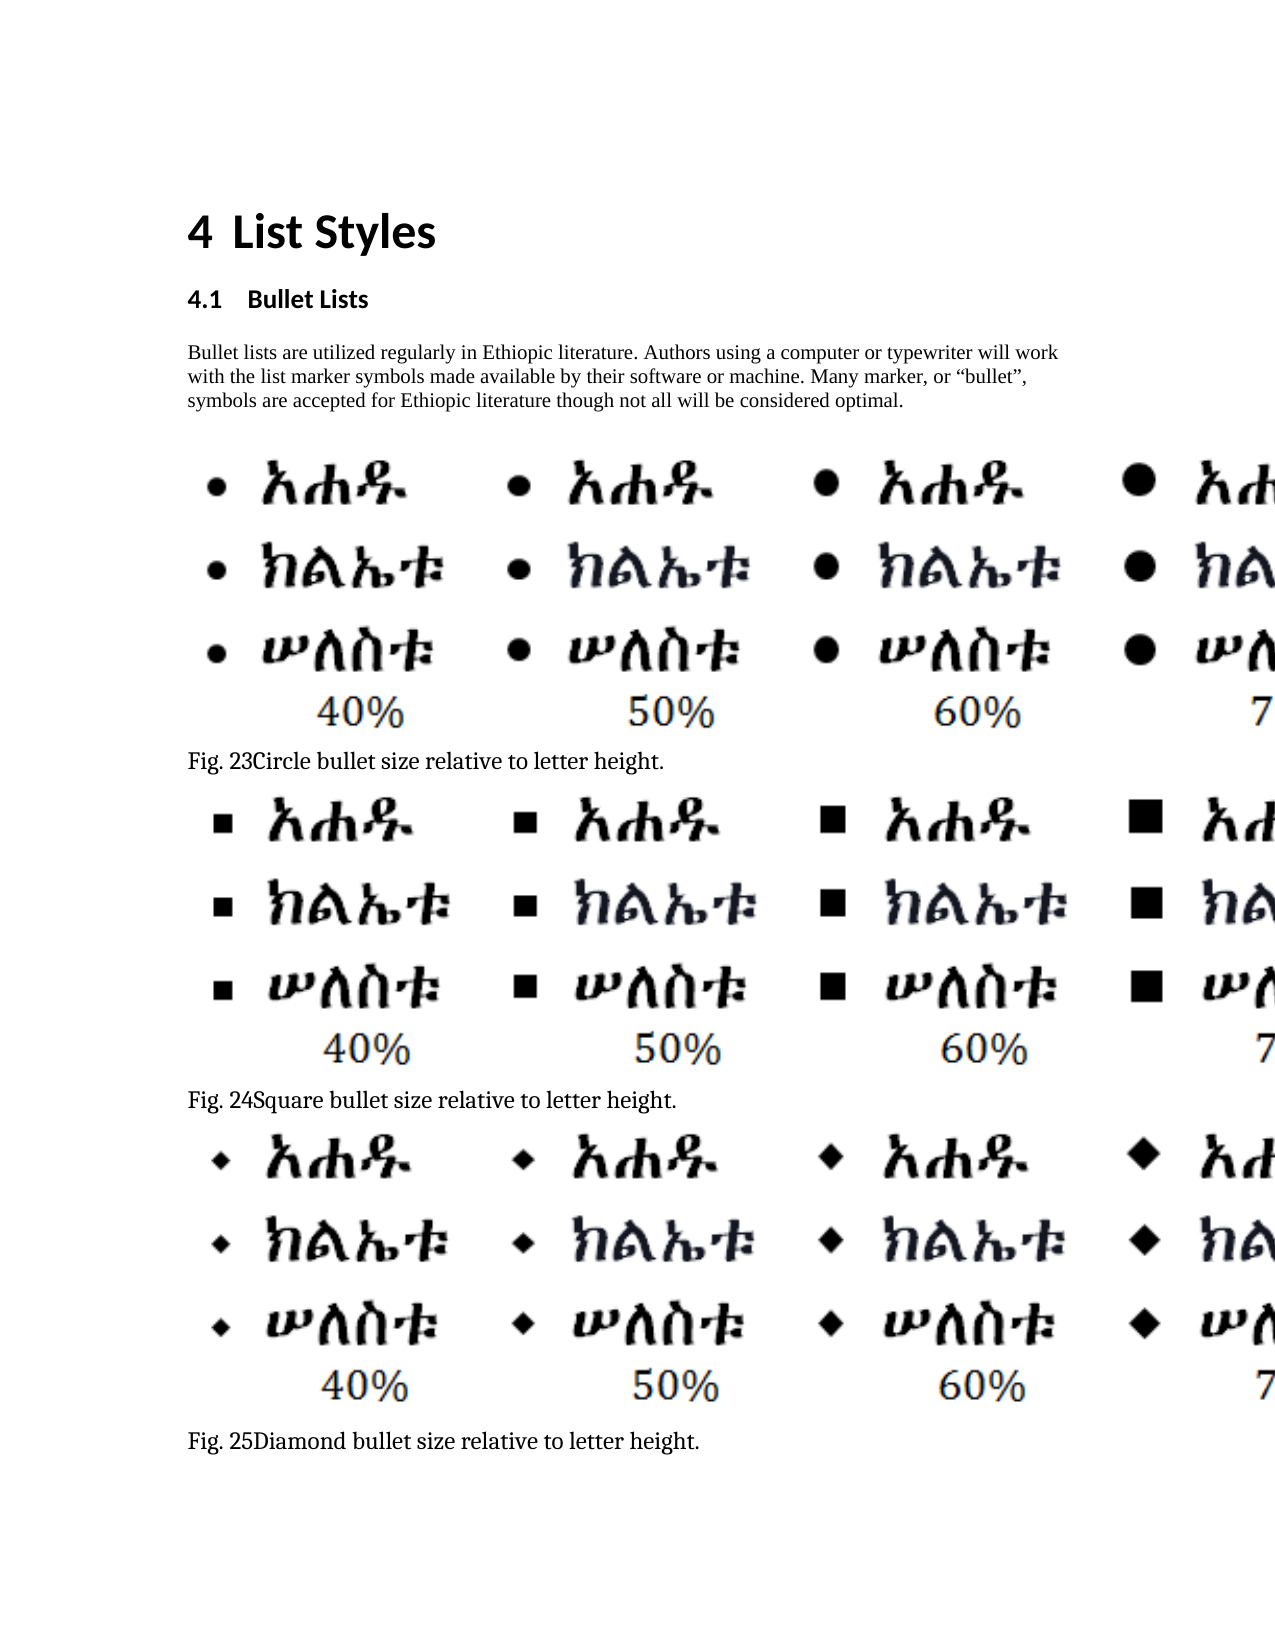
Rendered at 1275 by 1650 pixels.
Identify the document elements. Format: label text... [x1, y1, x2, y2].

text Fig. 25Diamond bullet size relative to letter height. [187, 1427, 1087, 1456]
subtitle List Styles [187, 200, 1087, 261]
text Fig. 23Circle bullet size relative to letter height. [187, 747, 1087, 775]
text Fig. 24Square bullet size relative to letter height. [187, 1086, 1087, 1114]
picture [187, 437, 1275, 747]
subtitle Bullet Lists [187, 282, 1087, 315]
picture [187, 775, 1275, 1086]
text Bullet lists are utilized regularly in Ethiopic literature. Authors using a computer or typewriter will work with the list marker symbols made available by their software or machine. Many marker, or “bullet”, symbols are accepted for Ethiopic literature though not all will be considered optimal. [187, 340, 1087, 412]
picture [187, 1114, 1275, 1427]
